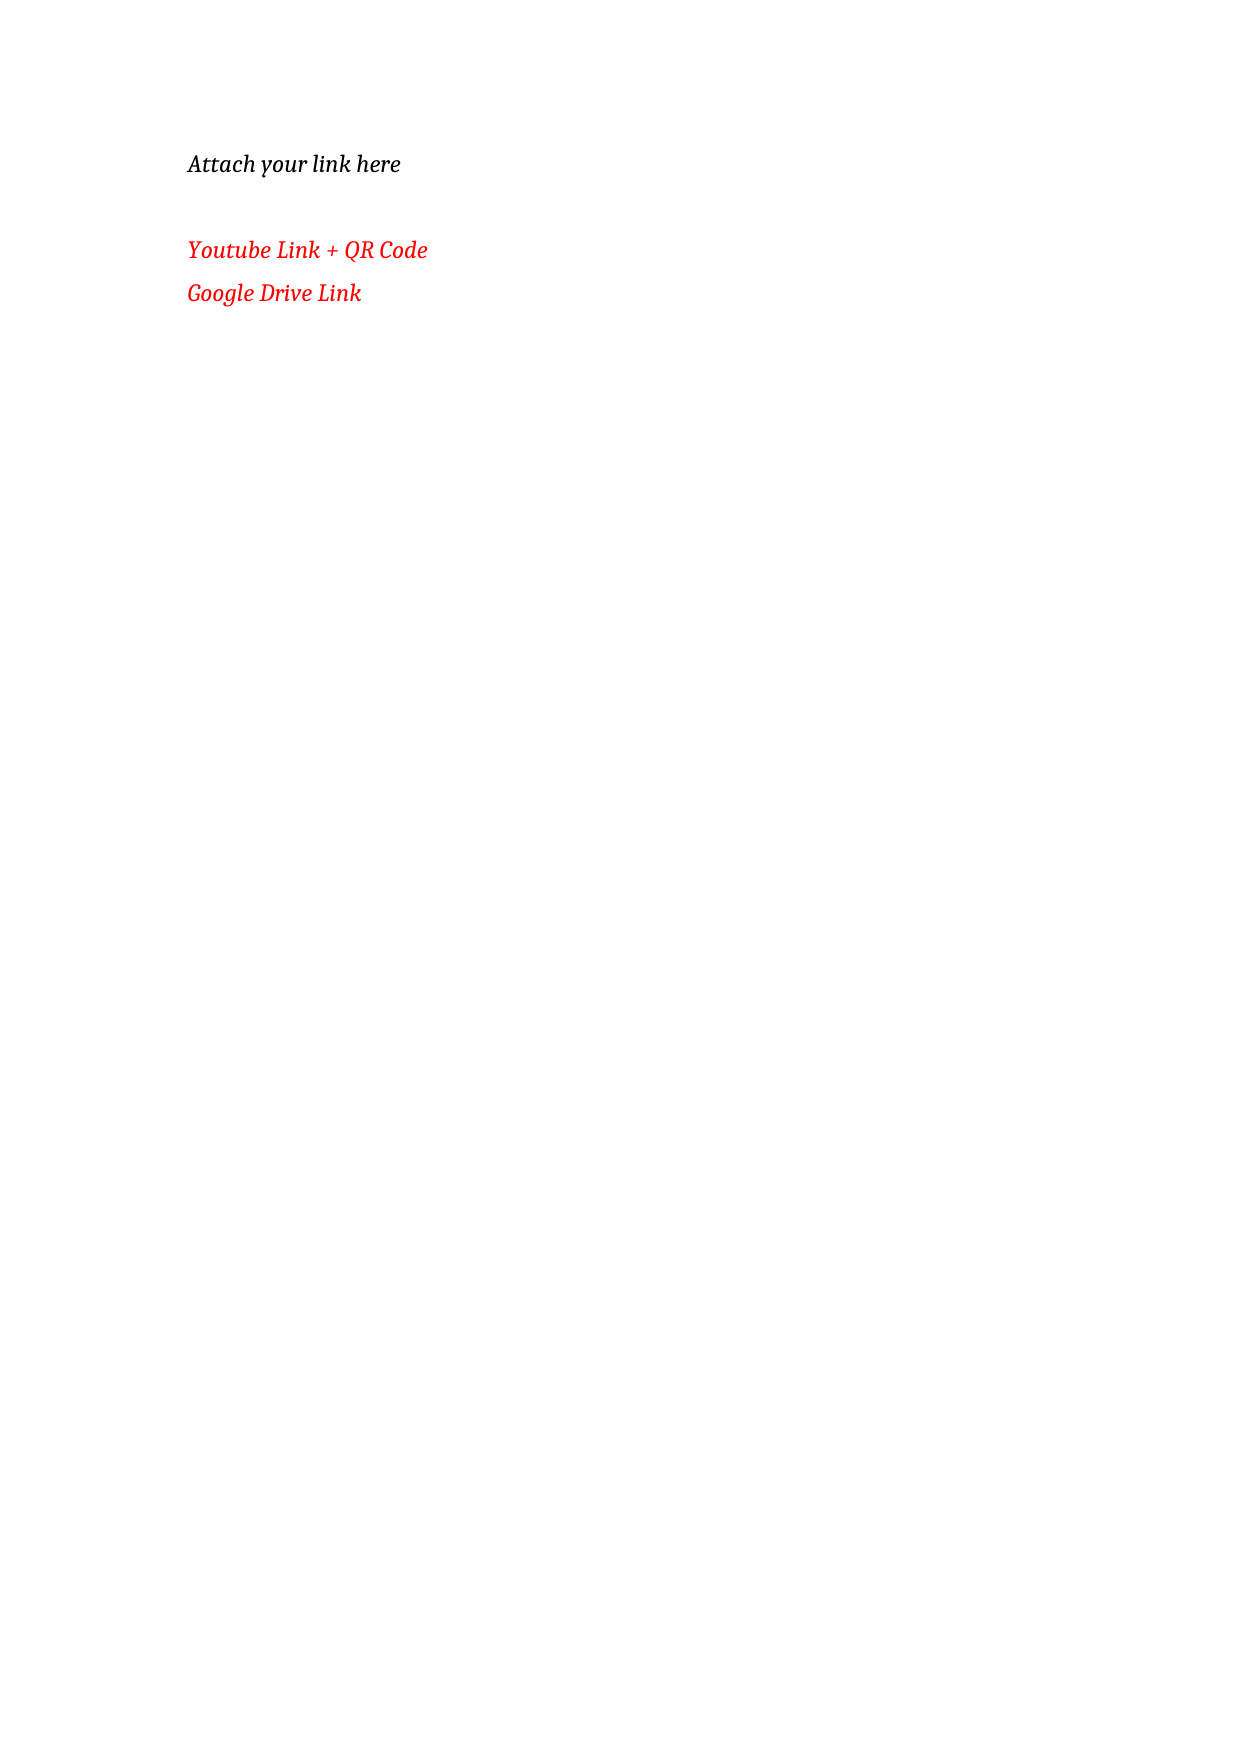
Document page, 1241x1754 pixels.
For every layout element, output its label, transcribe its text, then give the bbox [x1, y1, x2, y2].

list Attach your link here [187, 150, 1090, 179]
list Google Drive Link [187, 279, 1090, 308]
list Youtube Link + QR Code [187, 236, 1090, 265]
